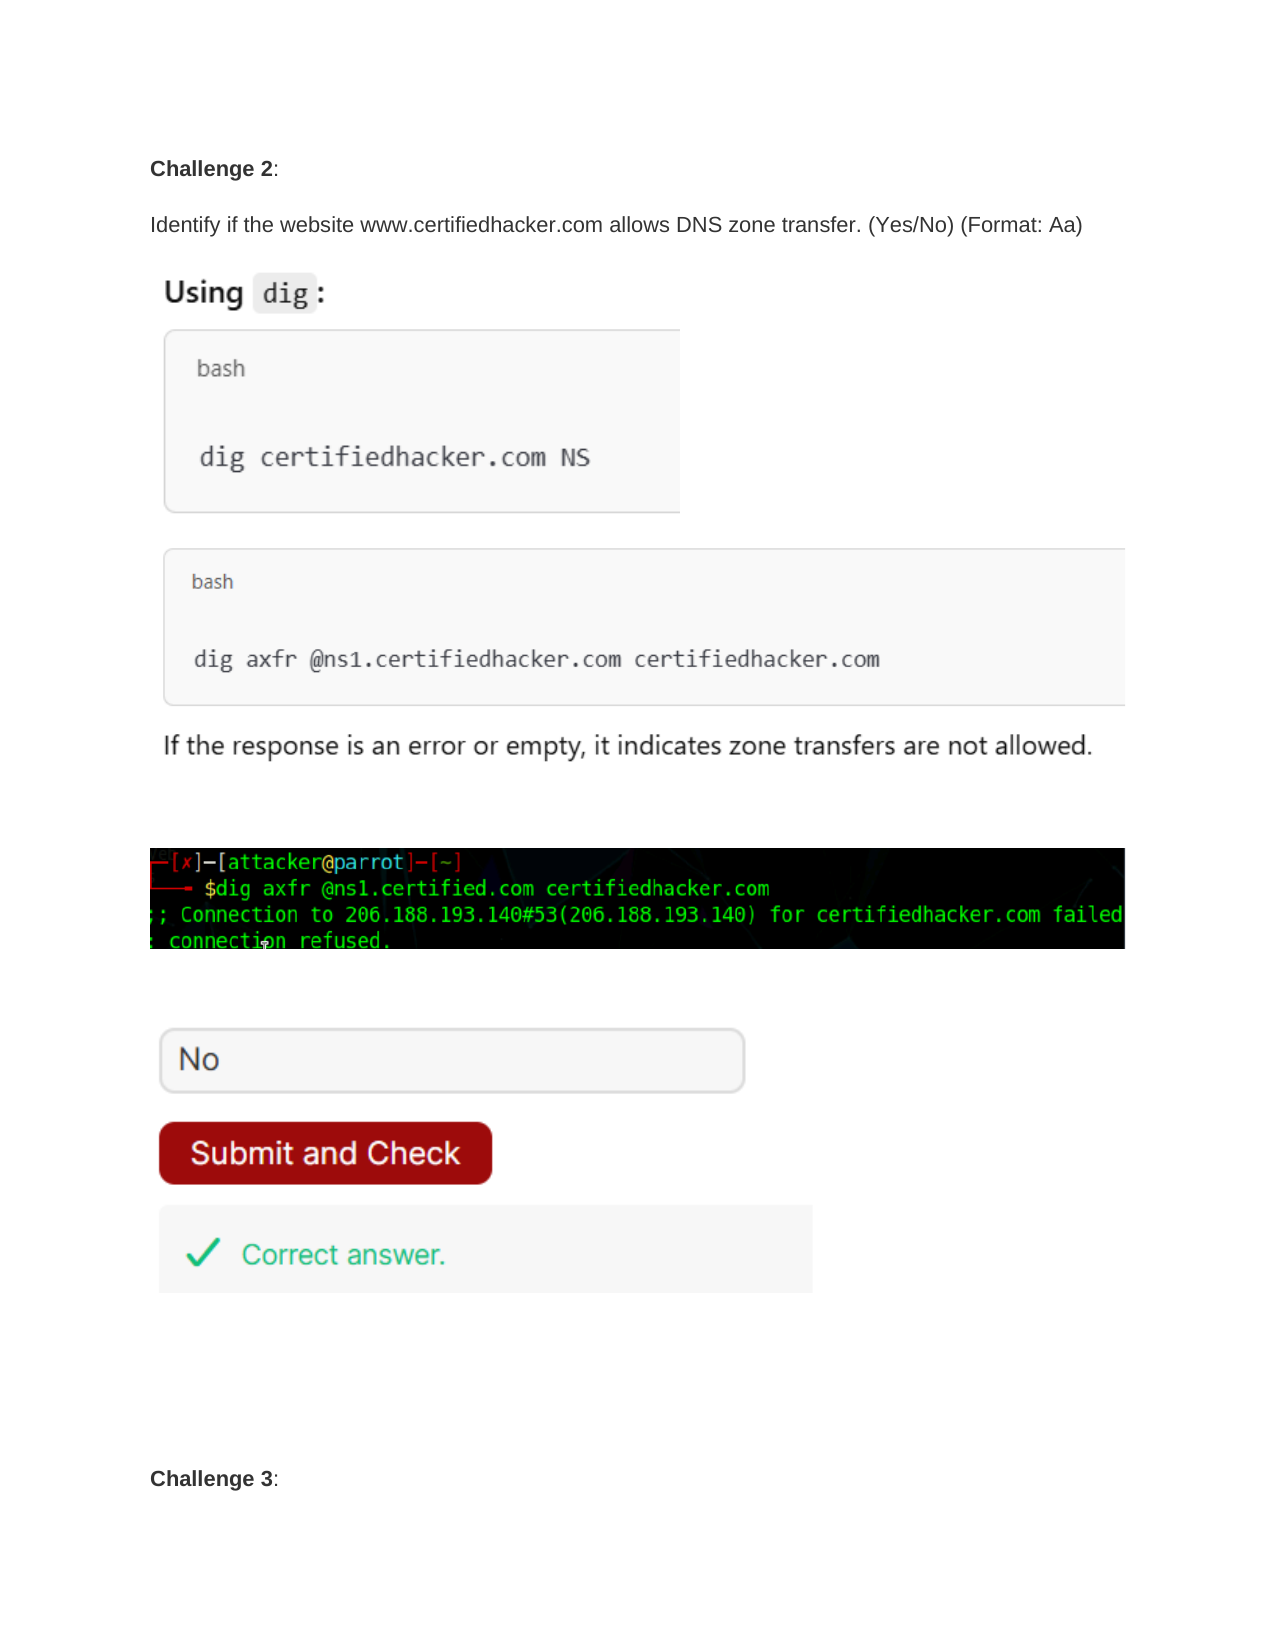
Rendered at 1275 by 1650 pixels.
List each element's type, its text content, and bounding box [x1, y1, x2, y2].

picture [150, 1014, 813, 1293]
picture [150, 262, 680, 526]
picture [150, 848, 1125, 949]
text Challenge 3: [150, 1460, 1125, 1491]
text Challenge 2: [150, 150, 1125, 181]
text Identify if the website www.certifiedhacker.com allows DNS zone transfer. (Yes/No) (Format: Aa) [150, 206, 1125, 237]
picture [150, 543, 1125, 783]
